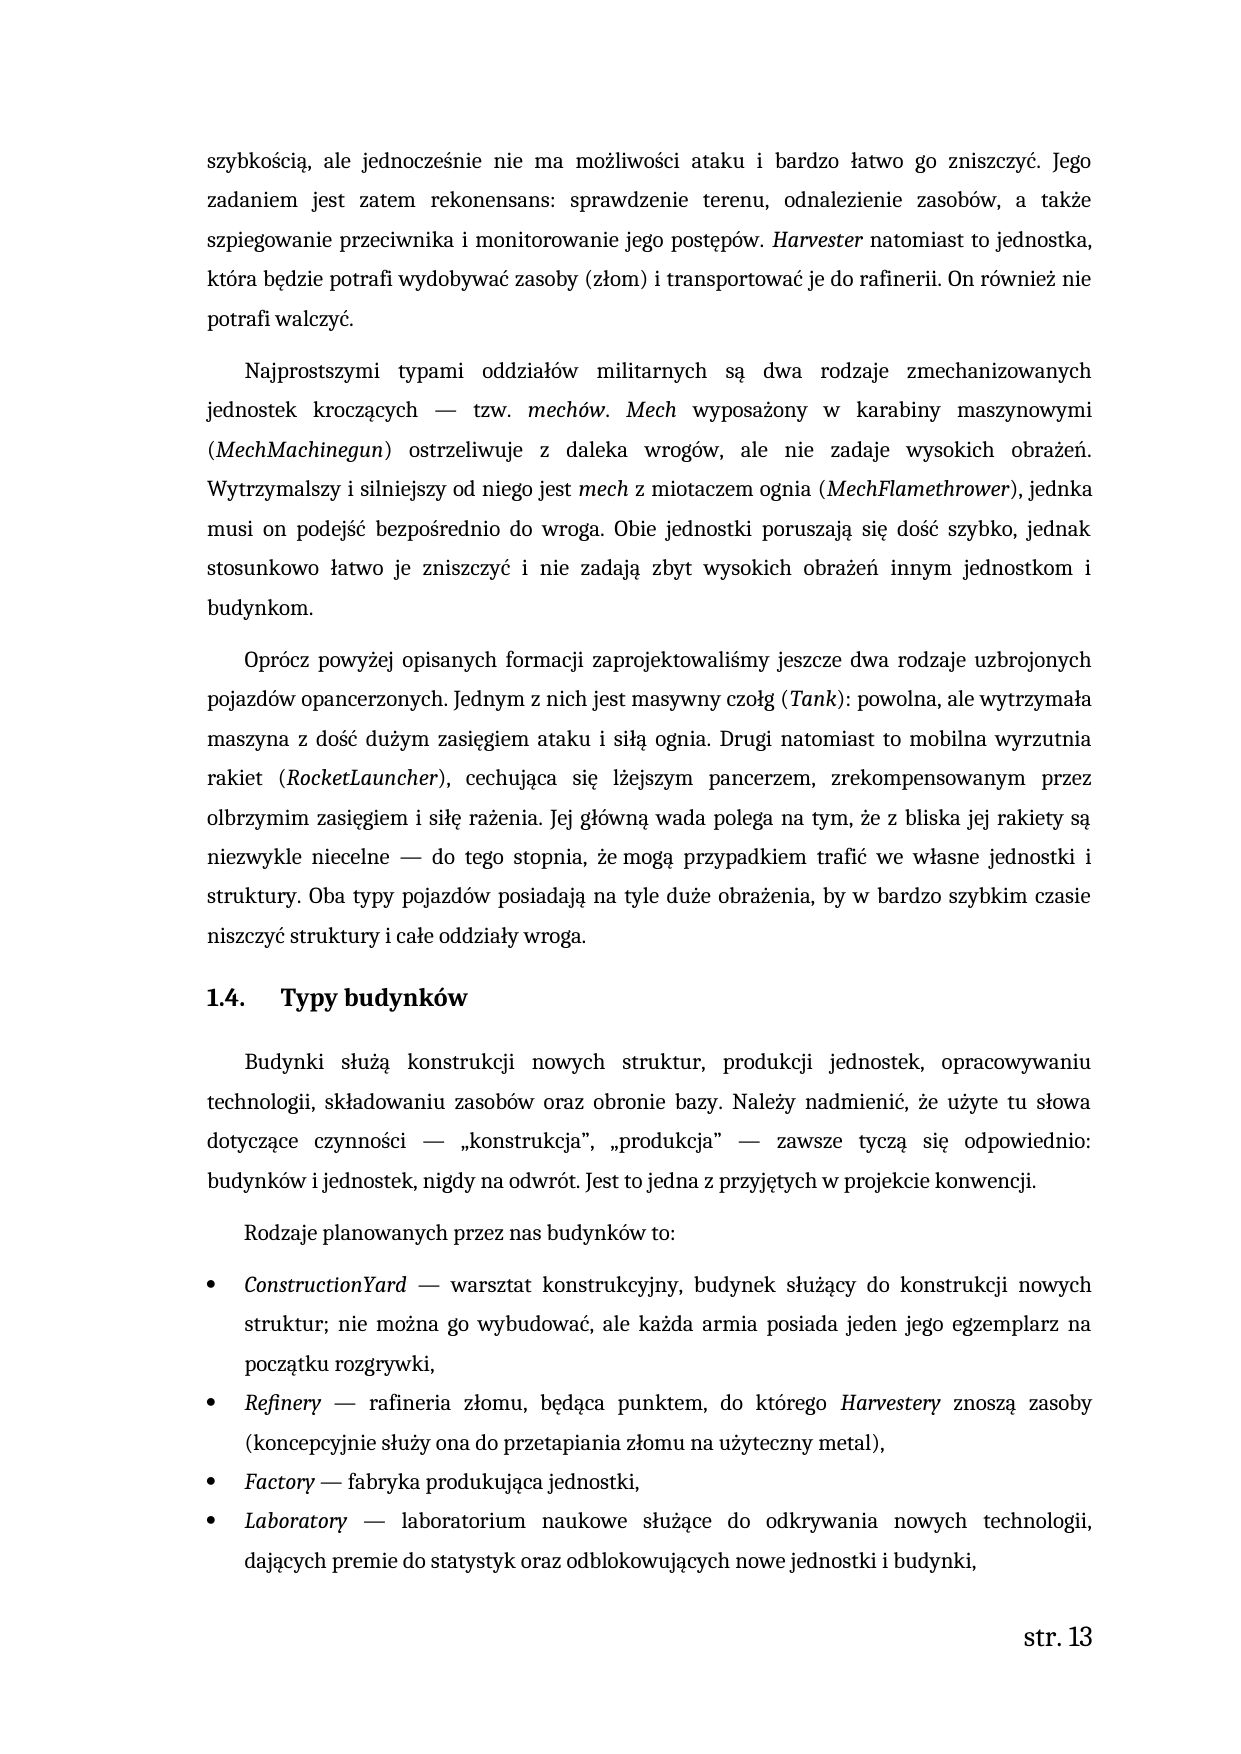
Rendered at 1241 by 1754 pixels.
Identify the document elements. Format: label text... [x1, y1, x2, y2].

list Laboratory — laboratorium naukowe służące do odkrywania nowych technologii, dających premie do statystyk oraz odblokowujących nowe jednostki i budynki, [207, 1508, 1092, 1574]
text Oprócz powyżej opisanych formacji zaprojektowaliśmy jeszcze dwa rodzaje uzbrojonych pojazdów opancerzonych. Jednym z nich jest masywny czołg (Tank): powolna, ale wytrzymała maszyna z dość dużym zasięgiem ataku i siłą ognia. Drugi natomiast to mobilna wyrzutnia rakiet (RocketLauncher), cechująca się lżejszym pancerzem, zrekompensowanym przez olbrzymim zasięgiem i siłę rażenia. Jej główną wada polega na tym, że z bliska jej rakiety są niezwykle niecelne — do tego stopnia, że mogą przypadkiem trafić we własne jednostki i struktury. Oba typy pojazdów posiadają na tyle duże obrażenia, by w bardzo szybkim czasie niszczyć struktury i całe oddziały wroga. [207, 646, 1092, 949]
subtitle Typy budynków [207, 983, 1092, 1013]
text Budynki służą konstrukcji nowych struktur, produkcji jednostek, opracowywaniu technologii, składowaniu zasobów oraz obronie bazy. Należy nadmienić, że użyte tu słowa dotyczące czynności — „konstrukcja”, „produkcja” — zawsze tyczą się odpowiednio: budynków i jednostek, nigdy na odwrót. Jest to jedna z przyjętych w projekcie konwencji. [207, 1049, 1092, 1194]
text Najprostszymi typami oddziałów militarnych są dwa rodzaje zmechanizowanych jednostek kroczących — tzw. mechów. Mech wyposażony w karabiny maszynowymi (MechMachinegun) ostrzeliwuje z daleka wrogów, ale nie zadaje wysokich obrażeń. Wytrzymalszy i silniejszy od niego jest mech z miotaczem ognia (MechFlamethrower), jednka musi on podejść bezpośrednio do wroga. Obie jednostki poruszają się dość szybko, jednak stosunkowo łatwo je zniszczyć i nie zadają zbyt wysokich obrażeń innym jednostkom i budynkom. [207, 358, 1092, 621]
list Factory — fabryka produkująca jednostki, [207, 1469, 1092, 1495]
text Rodzaje planowanych przez nas budynków to: [207, 1219, 1092, 1246]
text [207, 148, 1092, 332]
list Refinery — rafineria złomu, będąca punktem, do którego Harvestery znoszą zasoby (koncepcyjnie służy ona do przetapiania złomu na użyteczny metal), [207, 1390, 1092, 1456]
list ConstructionYard — warsztat konstrukcyjny, budynek służący do konstrukcji nowych struktur; nie można go wybudować, ale każda armia posiada jeden jego egzemplarz na początku rozgrywki, [207, 1271, 1092, 1377]
